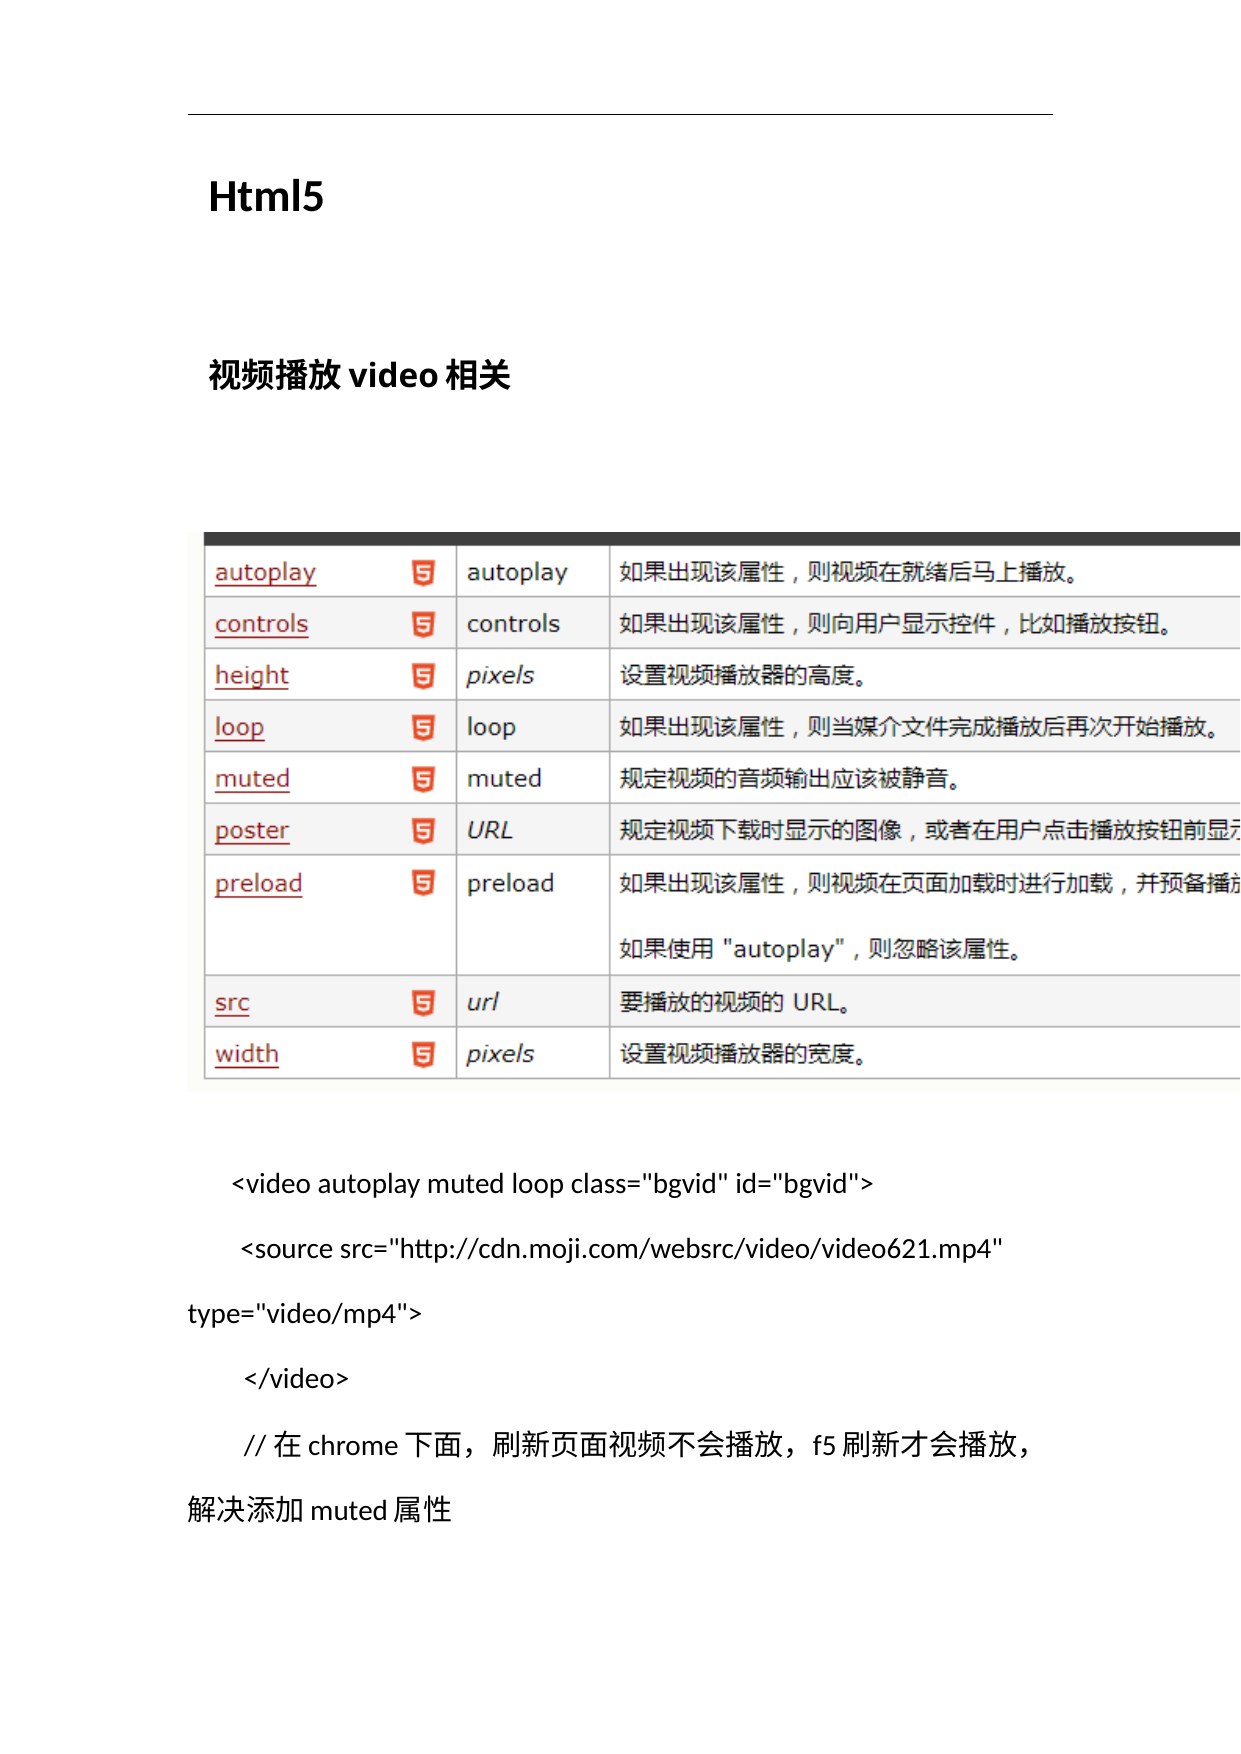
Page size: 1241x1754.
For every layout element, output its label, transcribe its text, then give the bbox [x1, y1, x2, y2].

text </video> [187, 1345, 1053, 1410]
subtitle Html5 [187, 162, 1053, 227]
picture [187, 532, 1241, 1092]
text // 在chrome下面，刷新页面视频不会播放，f5刷新才会播放，解决添加muted属性 [187, 1410, 1053, 1540]
subtitle 视频播放video相关 [187, 340, 1053, 405]
text <video autoplay muted loop class="bgvid" id="bgvid"> [187, 1150, 1053, 1215]
text <source src="http://cdn.moji.com/websrc/video/video621.mp4" type="video/mp4"> [187, 1215, 1053, 1345]
